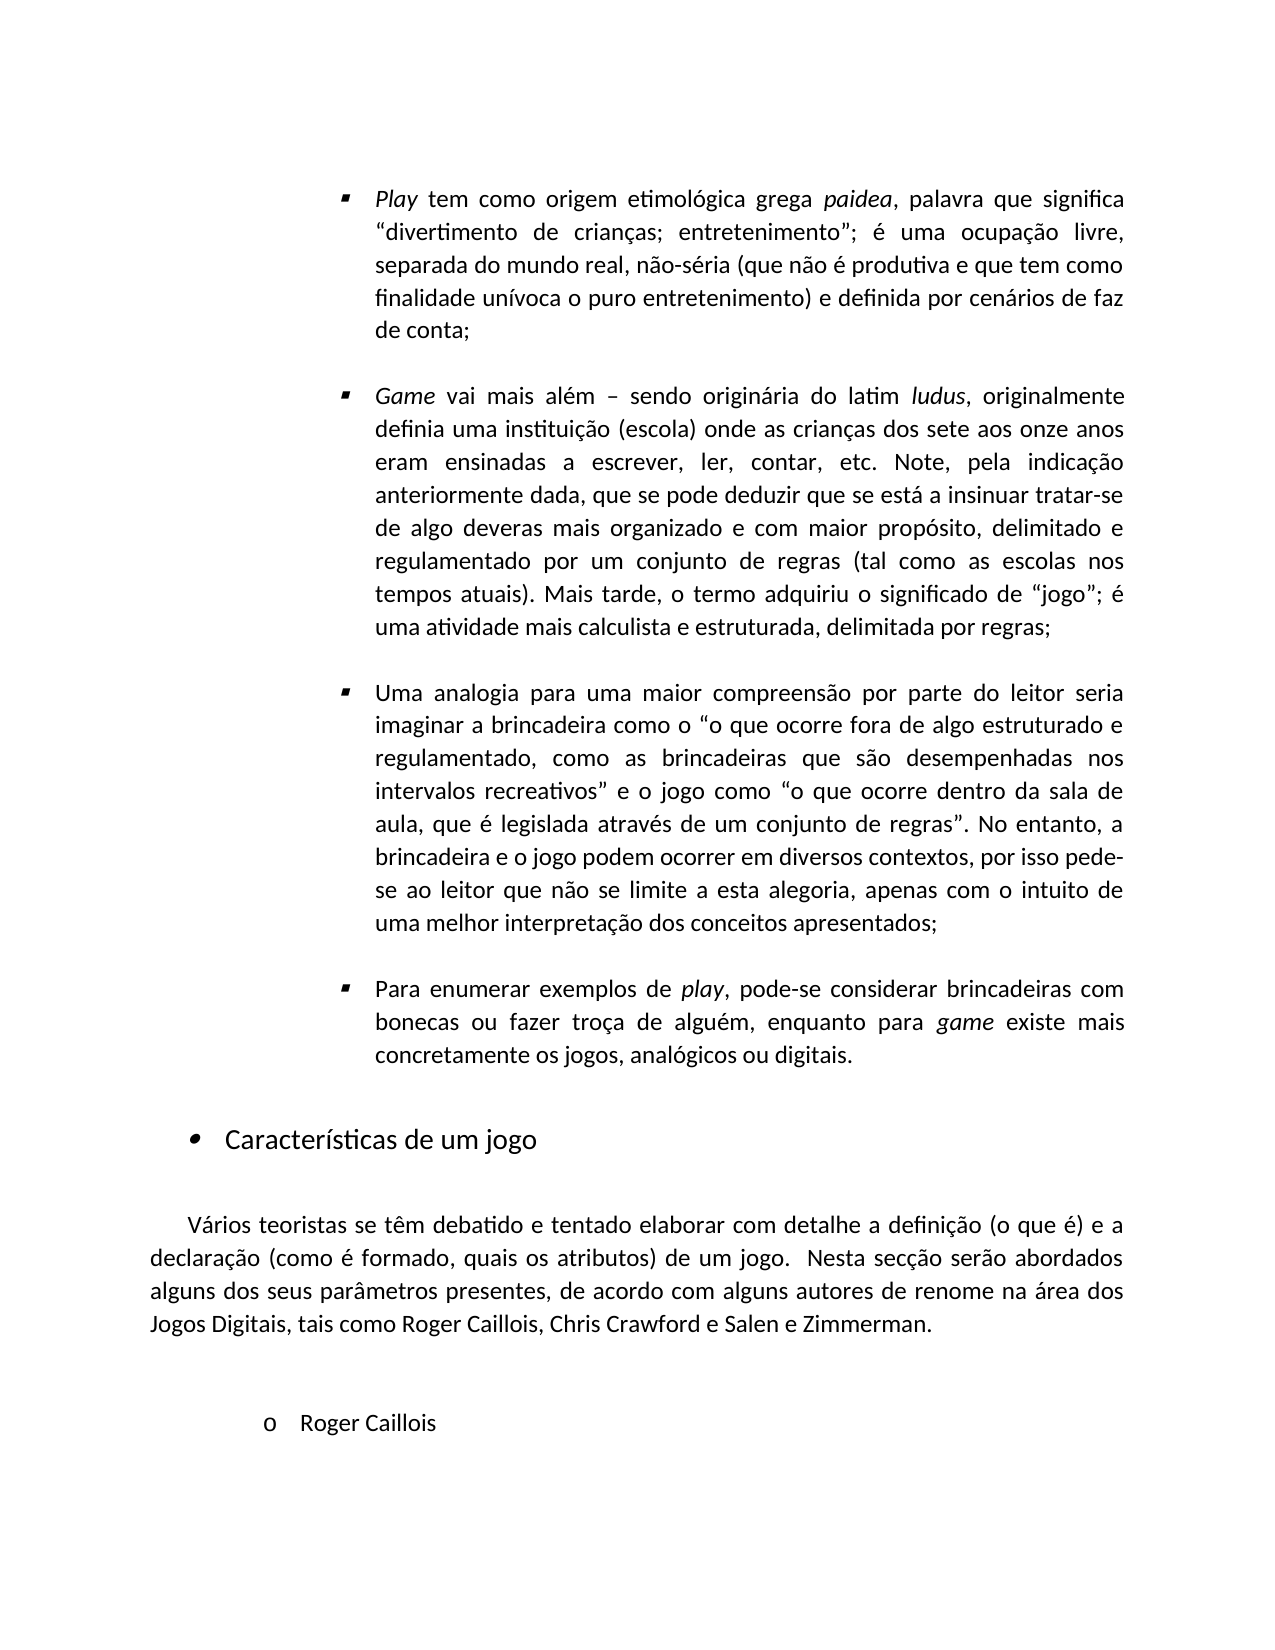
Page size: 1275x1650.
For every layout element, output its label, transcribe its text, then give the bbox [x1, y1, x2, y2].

text Vários teoristas se têm debatido e tentado elaborar com detalhe a definição (o que é) e a declaração (como é formado, quais os atributos) de um jogo. Nesta secção serão abordados alguns dos seus parâmetros presentes, de acordo com alguns autores de renome na área dos Jogos Digitais, tais como Roger Caillois, Chris Crawford e Salen e Zimmerman. [150, 1209, 1125, 1338]
list Para enumerar exemplos de play, pode-se considerar brincadeiras com bonecas ou fazer troça de alguém, enquanto para game existe mais concretamente os jogos, analógicos ou digitais. [337, 973, 1125, 1069]
list Play tem como origem etimológica grega paidea, palavra que significa “divertimento de crianças; entretenimento”; é uma ocupação livre, separada do mundo real, não-séria (que não é produtiva e que tem como finalidade unívoca o puro entretenimento) e definida por cenários de faz de conta; [337, 183, 1125, 345]
list Roger Caillois [262, 1407, 1125, 1439]
list Características de um jogo [187, 1121, 1125, 1157]
list Game vai mais além – sendo originária do latim ludus, originalmente definia uma instituição (escola) onde as crianças dos sete aos onze anos eram ensinadas a escrever, ler, contar, etc. Note, pela indicação anteriormente dada, que se pode deduzir que se está a insinuar tratar-se de algo deveras mais organizado e com maior propósito, delimitado e regulamentado por um conjunto de regras (tal como as escolas nos tempos atuais). Mais tarde, o termo adquiriu o significado de “jogo”; é uma atividade mais calculista e estruturada, delimitada por regras; [337, 380, 1125, 641]
list Uma analogia para uma maior compreensão por parte do leitor seria imaginar a brincadeira como o “o que ocorre fora de algo estruturado e regulamentado, como as brincadeiras que são desempenhadas nos intervalos recreativos” e o jogo como “o que ocorre dentro da sala de aula, que é legislada através de um conjunto de regras”. No entanto, a brincadeira e o jogo podem ocorrer em diversos contextos, por isso pede-se ao leitor que não se limite a esta alegoria, apenas com o intuito de uma melhor interpretação dos conceitos apresentados; [337, 677, 1125, 938]
